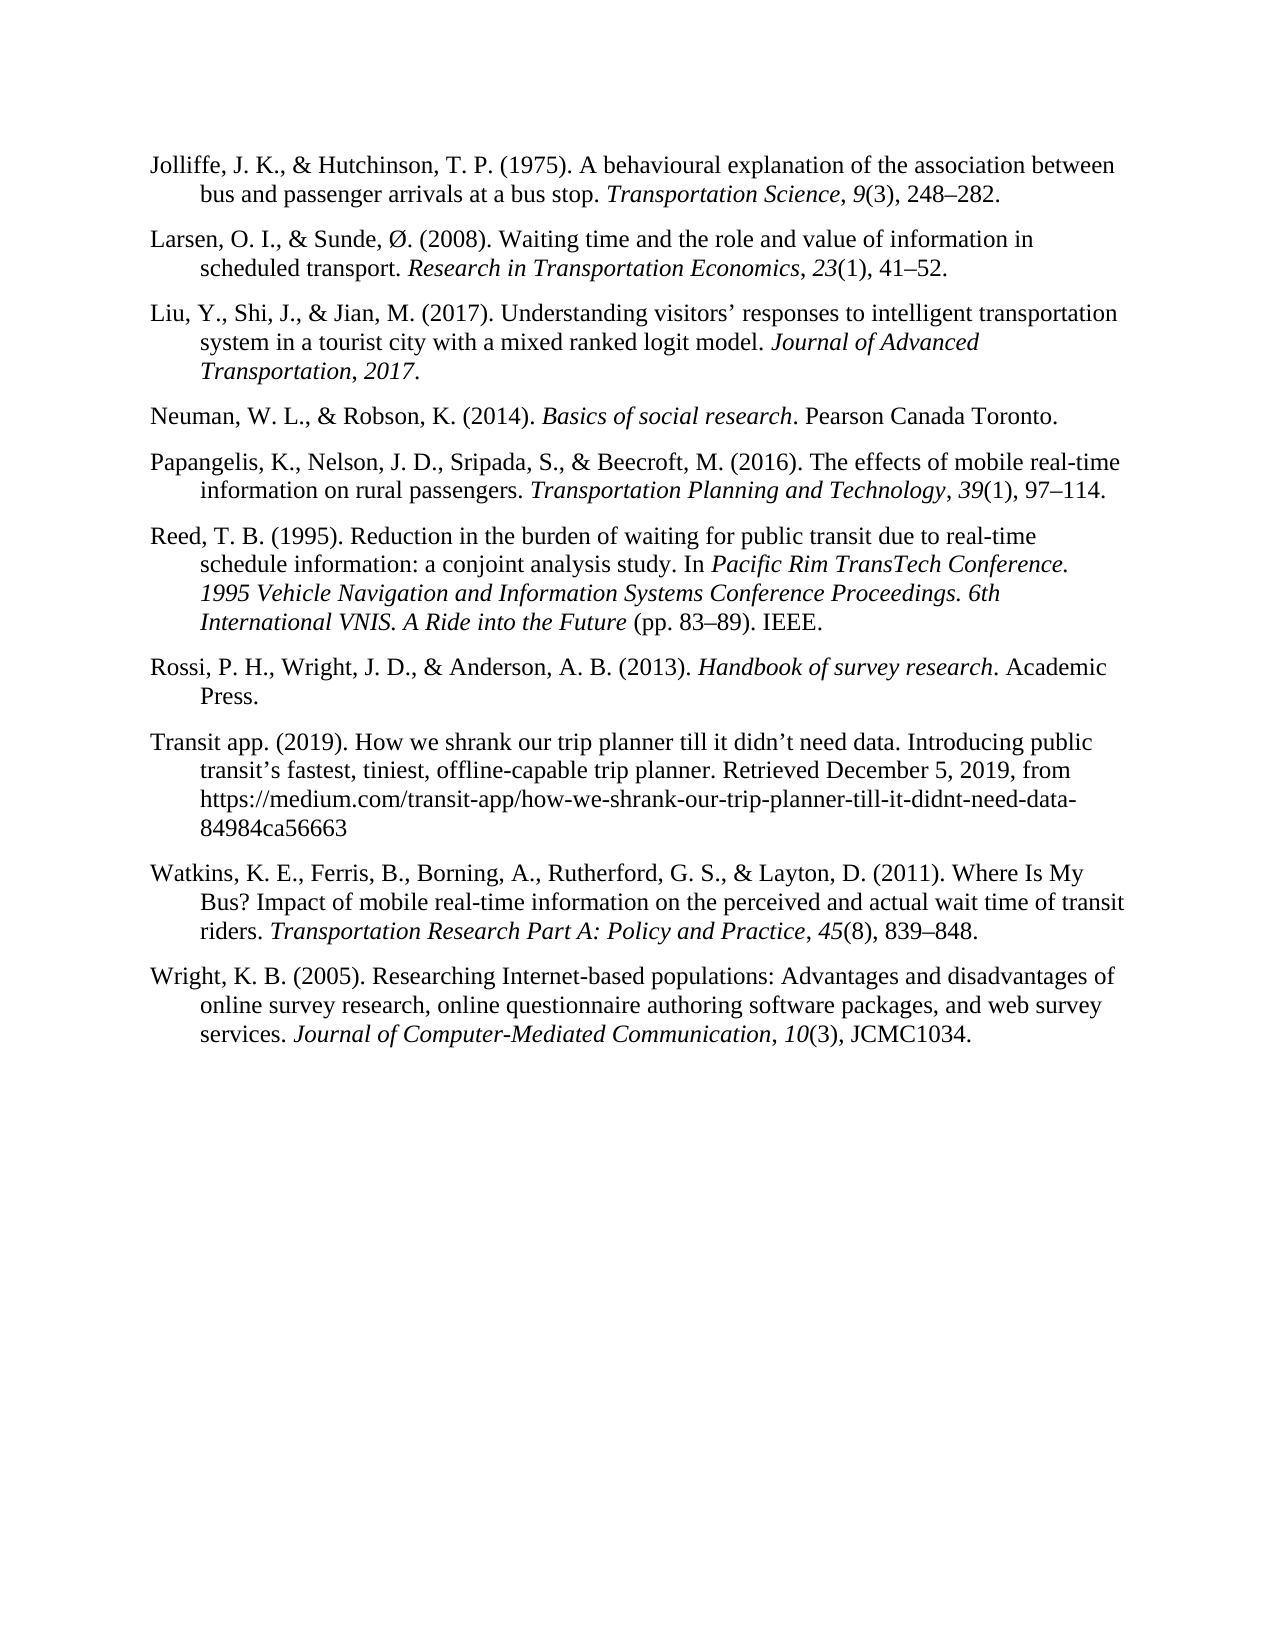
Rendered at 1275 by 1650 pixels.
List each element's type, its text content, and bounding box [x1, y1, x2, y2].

text Larsen, O. I., & Sunde, Ø. (2008). Waiting time and the role and value of information in scheduled transport. Research in Transportation Economics, 23(1), 41–52. [150, 224, 1125, 282]
text Reed, T. B. (1995). Reduction in the burden of waiting for public transit due to real-time schedule information: a conjoint analysis study. In Pacific Rim TransTech Conference. 1995 Vehicle Navigation and Information Systems Conference Proceedings. 6th International VNIS. A Ride into the Future (pp. 83–89). IEEE. [150, 521, 1125, 636]
text Transit app. (2019). How we shrank our trip planner till it didn’t need data. Introducing public transit’s fastest, tiniest, offline-capable trip planner. Retrieved December 5, 2019, from https://medium.com/transit-app/how-we-shrank-our-trip-planner-till-it-didnt-need-data-84984ca56663 [150, 727, 1125, 842]
text Jolliffe, J. K., & Hutchinson, T. P. (1975). A behavioural explanation of the association between bus and passenger arrivals at a bus stop. Transportation Science, 9(3), 248–282. [150, 150, 1125, 207]
text Papangelis, K., Nelson, J. D., Sripada, S., & Beecroft, M. (2016). The effects of mobile real-time information on rural passengers. Transportation Planning and Technology, 39(1), 97–114. [150, 447, 1125, 504]
text Wright, K. B. (2005). Researching Internet-based populations: Advantages and disadvantages of online survey research, online questionnaire authoring software packages, and web survey services. Journal of Computer-Mediated Communication, 10(3), JCMC1034. [150, 961, 1125, 1047]
text Neuman, W. L., & Robson, K. (2014). Basics of social research. Pearson Canada Toronto. [150, 401, 1125, 430]
text Watkins, K. E., Ferris, B., Borning, A., Rutherford, G. S., & Layton, D. (2011). Where Is My Bus? Impact of mobile real-time information on the perceived and actual wait time of transit riders. Transportation Research Part A: Policy and Practice, 45(8), 839–848. [150, 858, 1125, 944]
text Liu, Y., Shi, J., & Jian, M. (2017). Understanding visitors’ responses to intelligent transportation system in a tourist city with a mixed ranked logit model. Journal of Advanced Transportation, 2017. [150, 298, 1125, 384]
text Rossi, P. H., Wright, J. D., & Anderson, A. B. (2013). Handbook of survey research. Academic Press. [150, 652, 1125, 710]
